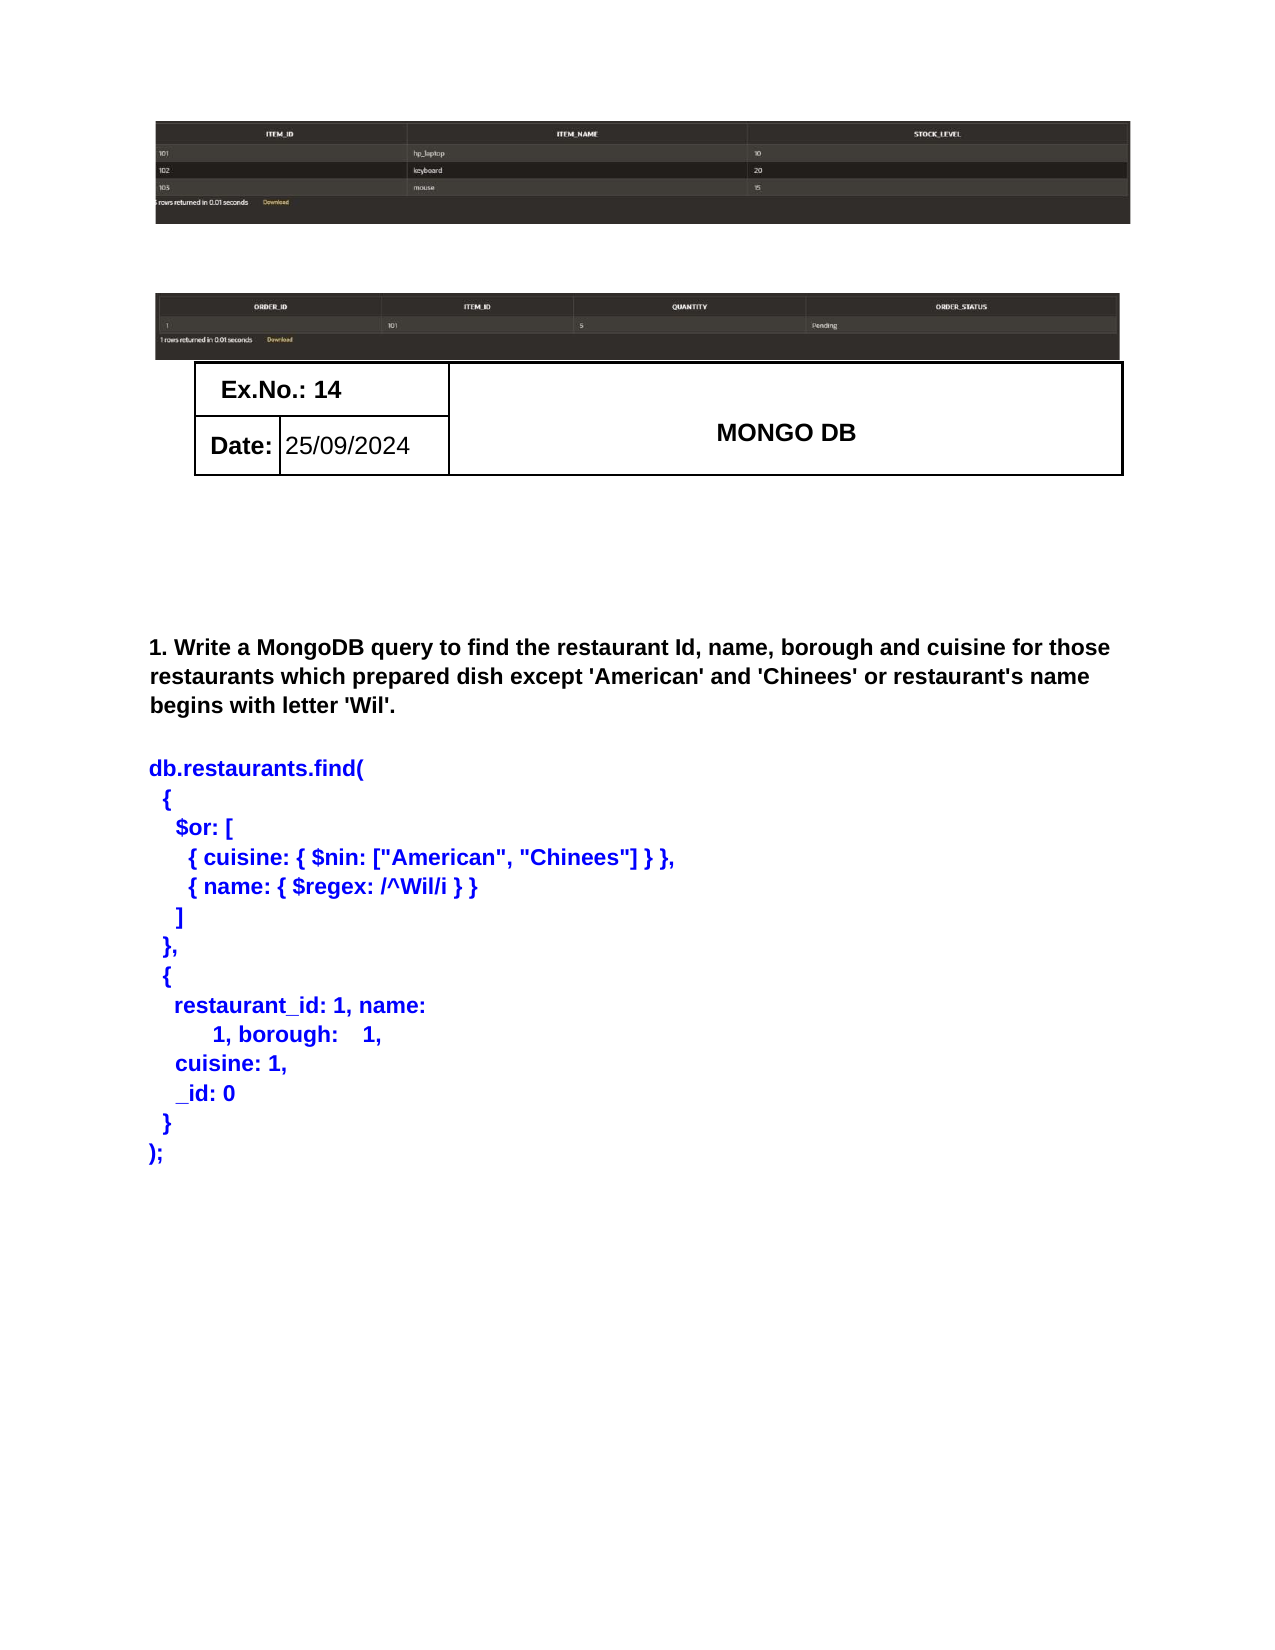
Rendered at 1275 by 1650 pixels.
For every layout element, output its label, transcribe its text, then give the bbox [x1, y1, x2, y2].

text { cuisine: { $nin: ["American", "Chinees"] } }, [188, 844, 1103, 870]
text ); [148, 1139, 1103, 1165]
table_header Ex.No.: 14 [196, 364, 448, 415]
text } [162, 1109, 1103, 1136]
picture [155, 293, 1120, 360]
text $or: [ [176, 814, 1103, 840]
text ] [176, 903, 1103, 929]
text db.restaurants.find( [148, 755, 1103, 781]
text cuisine: 1, [175, 1050, 1103, 1076]
table_cell 25/09/2024 [281, 417, 448, 473]
table_header MONGO DB [450, 364, 1121, 473]
table_cell Date: [196, 417, 279, 473]
text _id: 0 [176, 1079, 1103, 1106]
text { name: { $regex: /^Wil/i } } [188, 873, 1103, 899]
text { [162, 784, 1103, 811]
picture [155, 121, 1131, 224]
text { [162, 962, 1103, 988]
text restaurant_id: 1, name: 1, borough: 1, [174, 992, 430, 1047]
text 1. Write a MongoDB query to find the restaurant Id, name, borough and cuisine for those restaurants which prepared dish except 'American' and 'Chinees' or restaurant's name begins with letter 'Wil'. [148, 634, 1126, 719]
text }, [162, 932, 1103, 959]
